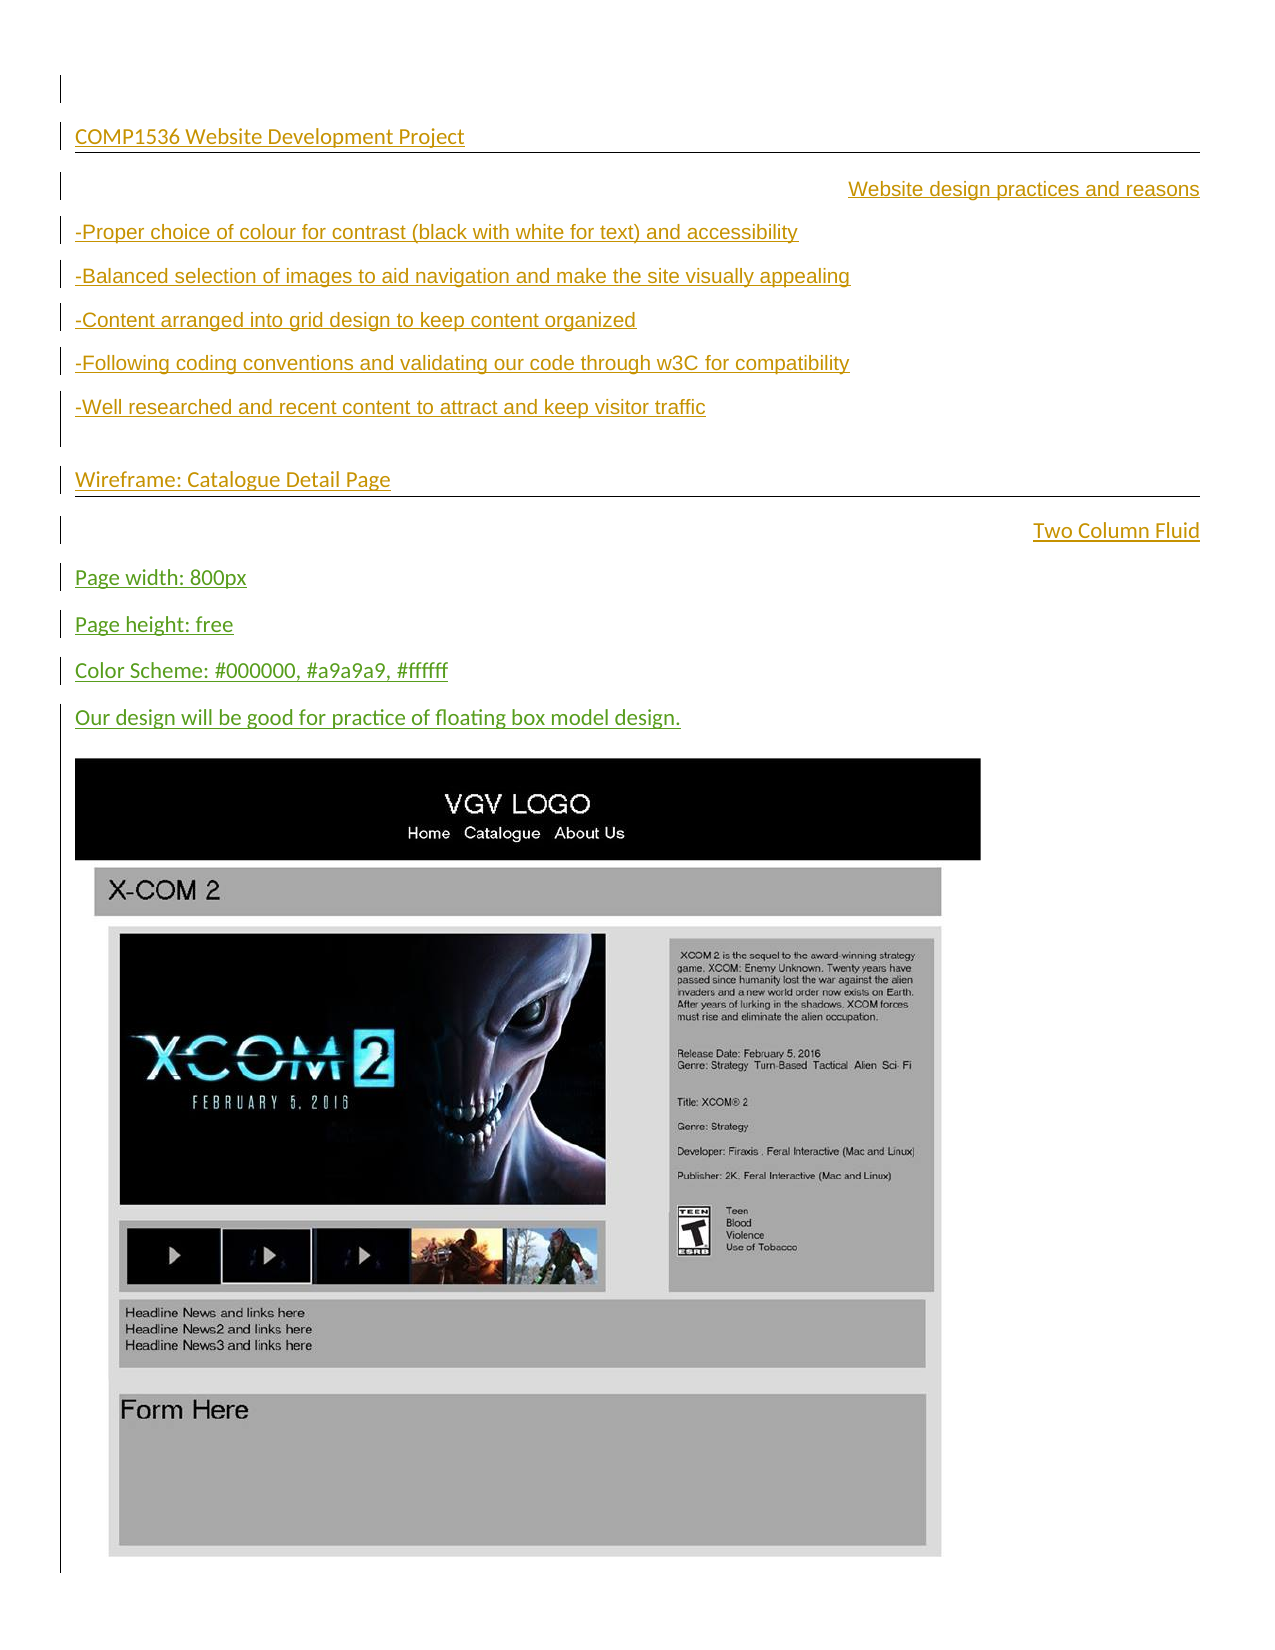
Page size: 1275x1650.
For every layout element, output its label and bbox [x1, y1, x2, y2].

picture [75, 733, 981, 1573]
